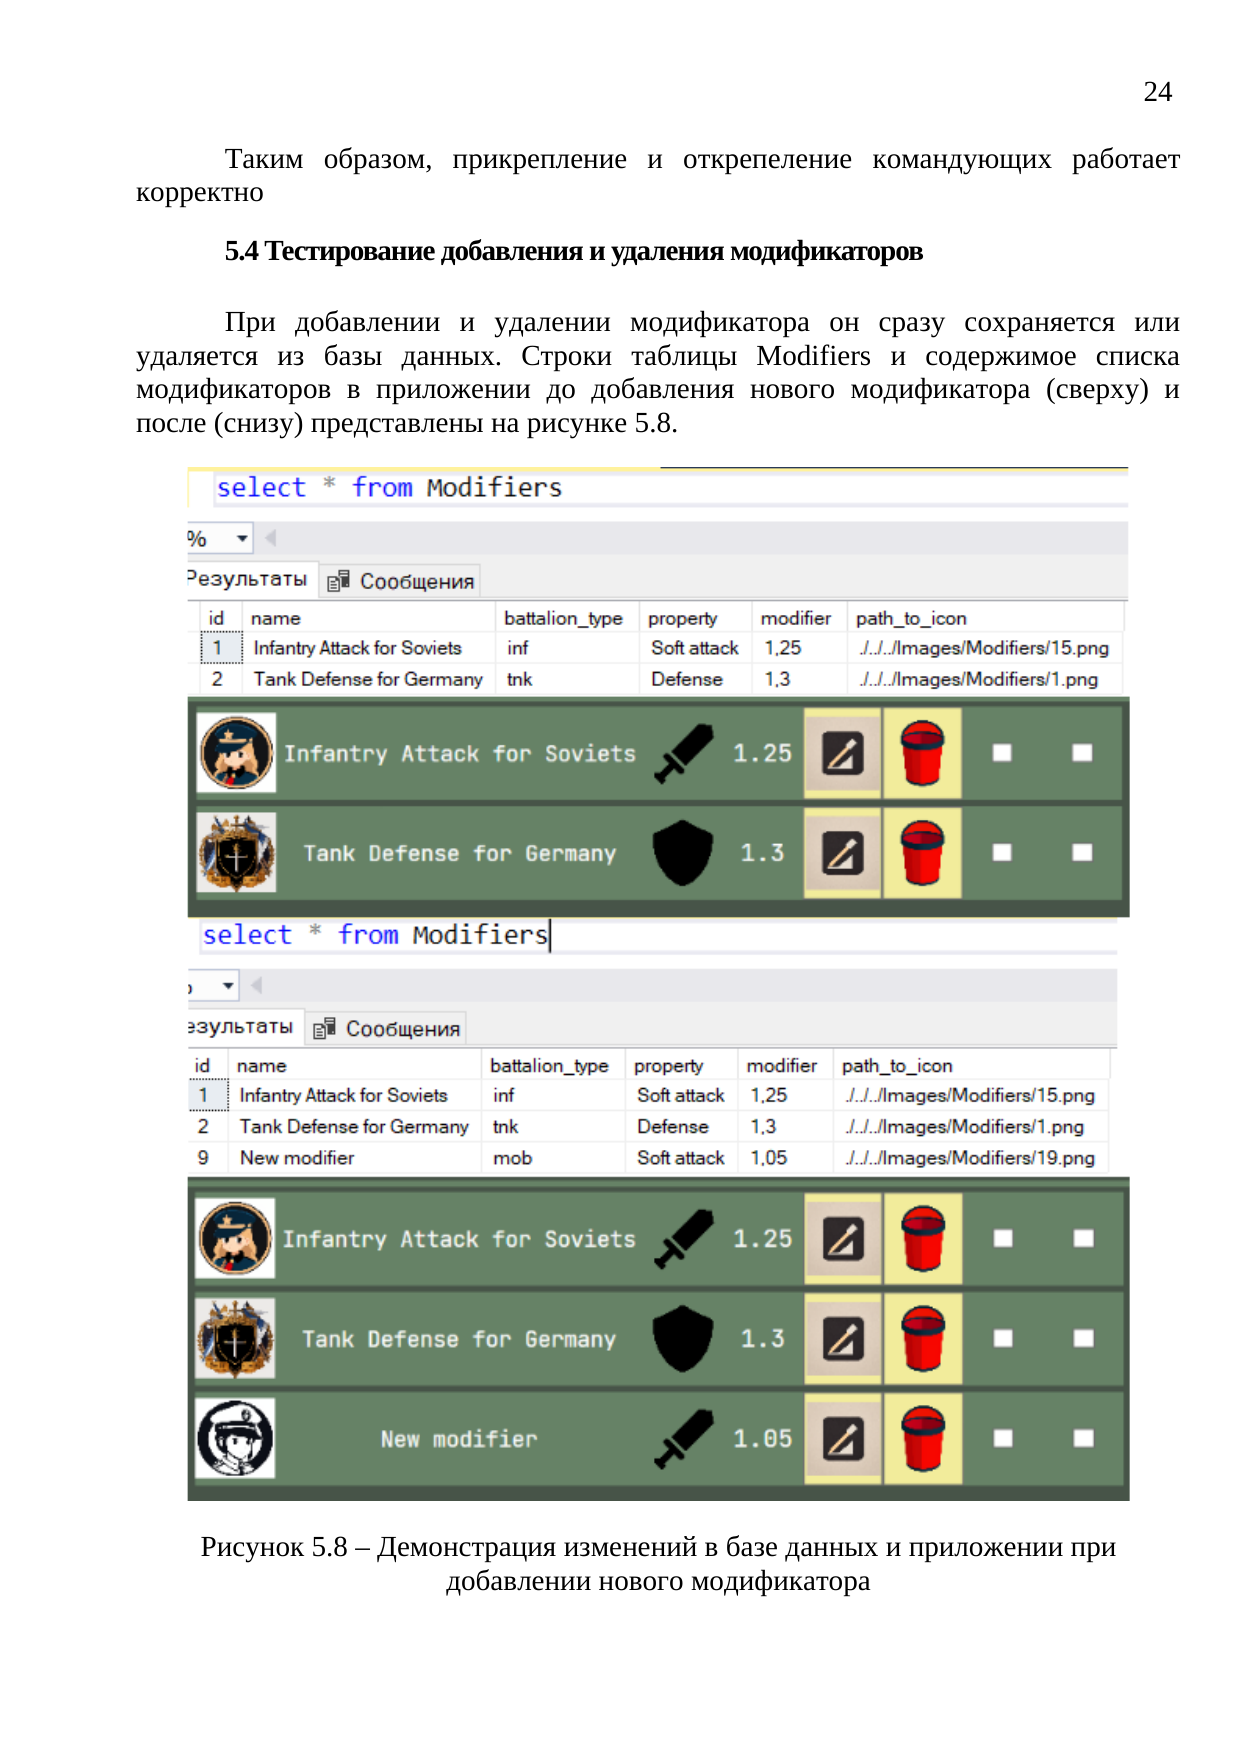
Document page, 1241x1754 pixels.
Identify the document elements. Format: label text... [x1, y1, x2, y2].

text Рисунок 5.8 – Демонстрация изменений в базе данных и приложении при добавлении нового модификатора [136, 1529, 1181, 1597]
text При добавлении и удалении модификатора он сразу сохраняется или удаляется из базы данных. Строки таблицы Modifiers и содержимое списка модификаторов в приложении до добавления нового модификатора (сверху) и после (снизу) представлены на рисунке 5.8. [136, 304, 1181, 438]
text Таким образом, прикрепление и открепеление командующих работает корректно [136, 141, 1181, 208]
picture [187, 467, 1130, 1501]
title 5.4 Тестирование добавления и удаления модификаторов [136, 233, 1181, 267]
